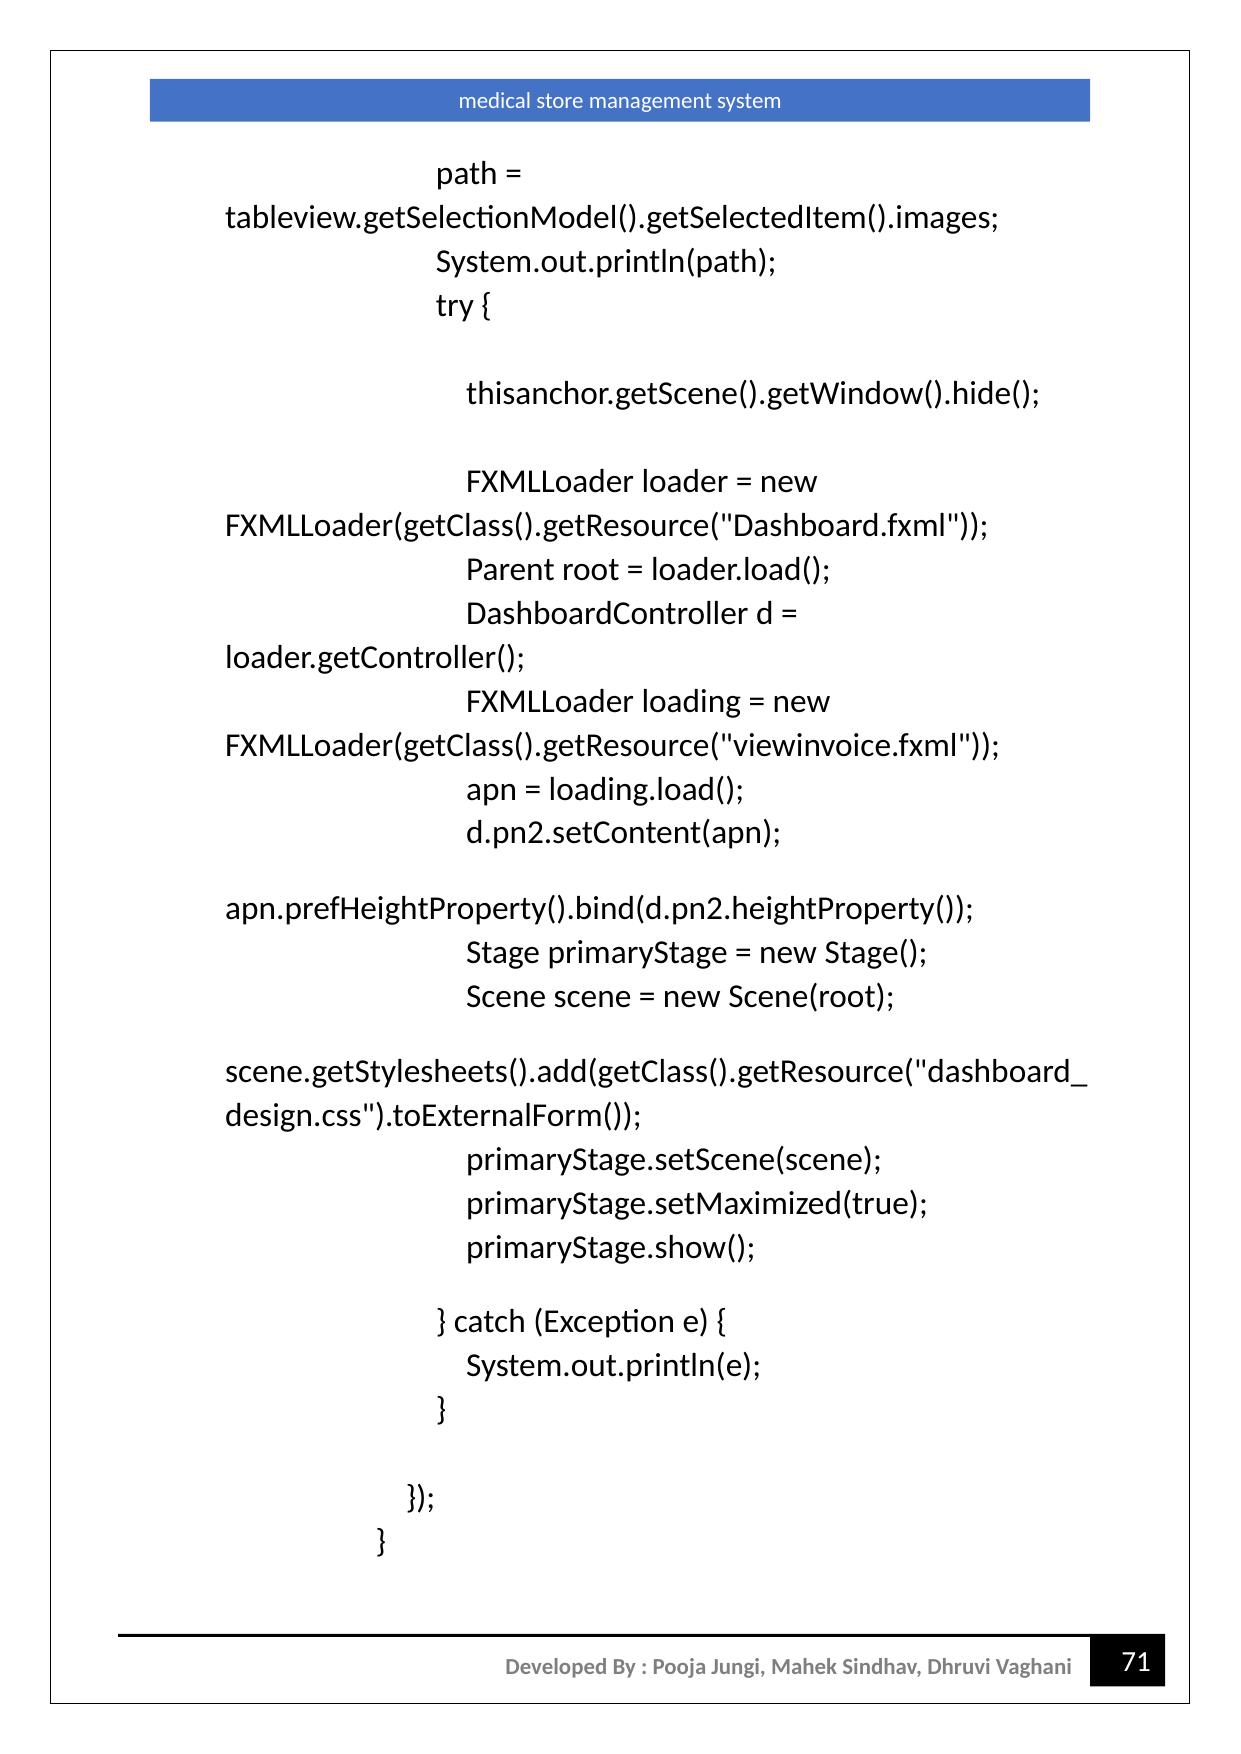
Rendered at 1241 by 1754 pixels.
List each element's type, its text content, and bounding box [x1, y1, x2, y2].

list path = tableview.getSelectionModel().getSelectedItem().images; [225, 152, 1090, 237]
list } [225, 1388, 1090, 1428]
list Stage primaryStage = new Stage(); [225, 931, 1090, 971]
list try { [225, 284, 1090, 325]
list primaryStage.show(); [225, 1226, 1090, 1266]
list DashboardController d = loader.getController(); [225, 592, 1090, 676]
list System.out.println(e); [225, 1344, 1090, 1384]
list } catch (Exception e) { [225, 1300, 1090, 1341]
list thisanchor.getScene().getWindow().hide(); [225, 372, 1090, 413]
list d.pn2.setContent(apn); [225, 811, 1090, 852]
list apn = loading.load(); [225, 767, 1090, 808]
list System.out.println(path); [225, 240, 1090, 281]
list primaryStage.setScene(scene); [225, 1138, 1090, 1178]
list FXMLLoader loading = new FXMLLoader(getClass().getResource("viewinvoice.fxml")); [225, 679, 1090, 764]
list FXMLLoader loader = new FXMLLoader(getClass().getResource("Dashboard.fxml")); [225, 460, 1090, 544]
list scene.getStylesheets().add(getClass().getResource("dashboard_design.css").toExternalForm()); [225, 1018, 1090, 1134]
list } [225, 1519, 1090, 1560]
list apn.prefHeightProperty().bind(d.pn2.heightProperty()); [225, 855, 1090, 927]
list primaryStage.setMaximized(true); [225, 1182, 1090, 1222]
list Parent root = loader.load(); [225, 548, 1090, 588]
list Scene scene = new Scene(root); [225, 974, 1090, 1015]
list }); [225, 1476, 1090, 1516]
